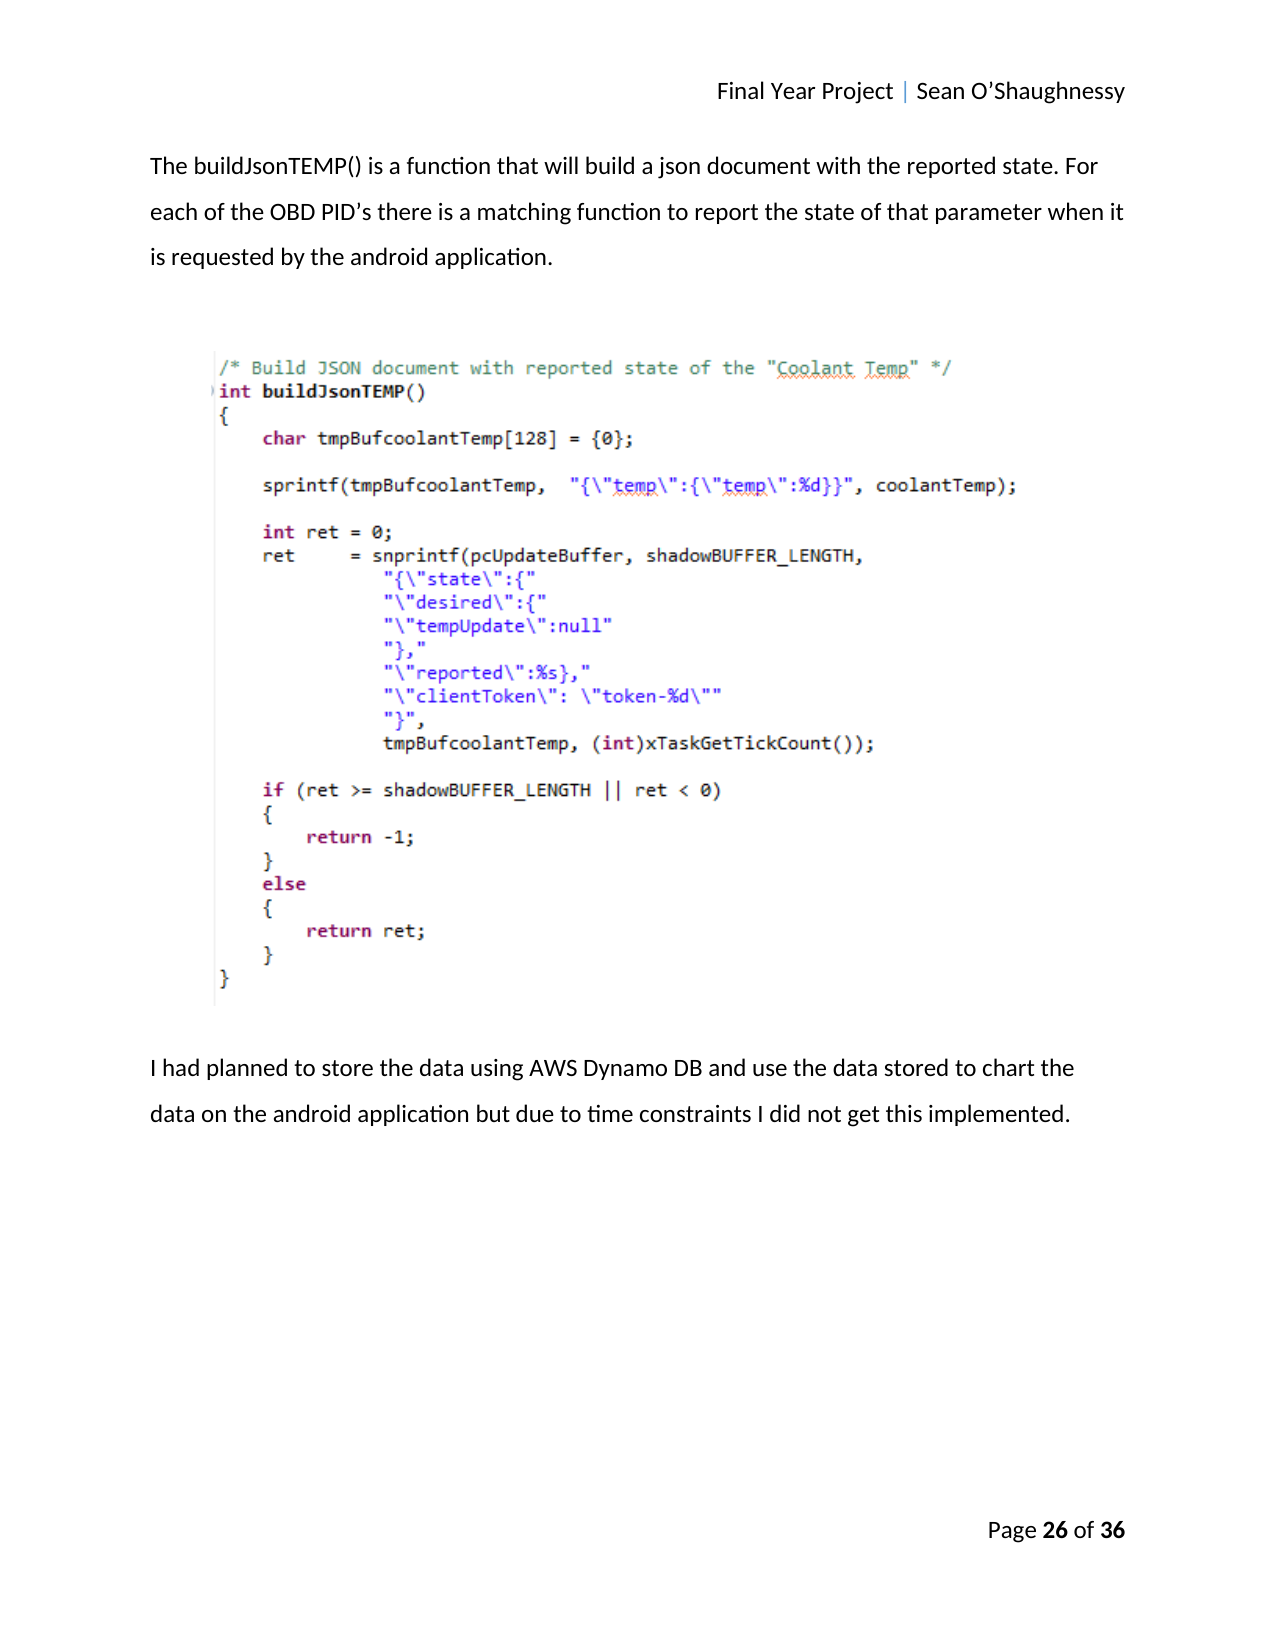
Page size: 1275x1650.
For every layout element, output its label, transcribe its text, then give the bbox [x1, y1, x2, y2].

picture [211, 351, 1026, 1006]
text The buildJsonTEMP() is a function that will build a json document with the reported state. For each of the OBD PID’s there is a matching function to report the state of that parameter when it is requested by the android application. [150, 150, 1125, 272]
text I had planned to store the data using AWS Dynamo DB and use the data stored to chart the data on the android application but due to time constraints I did not get this implemented. [150, 1053, 1125, 1129]
